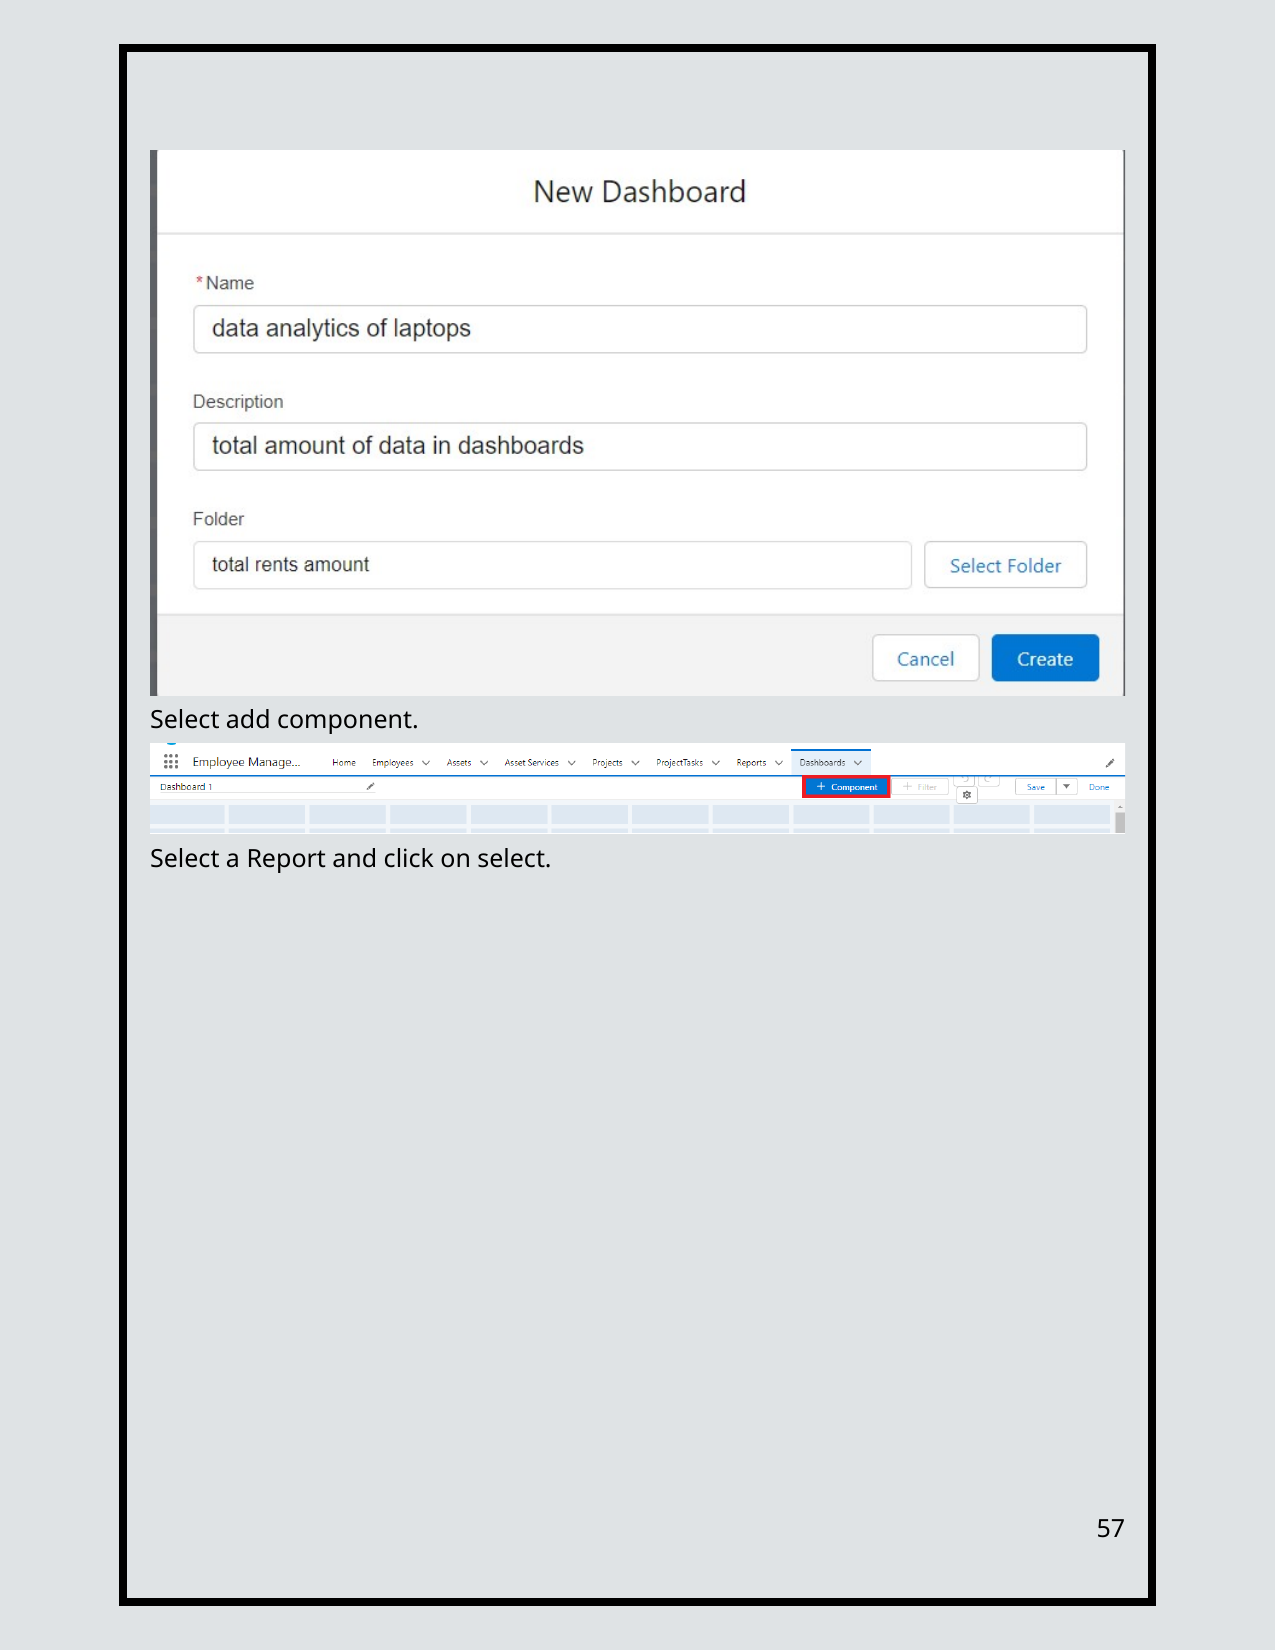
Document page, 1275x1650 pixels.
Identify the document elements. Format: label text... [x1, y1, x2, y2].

text Select a Report and click on select. [150, 834, 1125, 875]
picture [150, 150, 1125, 696]
text Select add component. [150, 696, 1125, 736]
picture [150, 743, 1125, 834]
